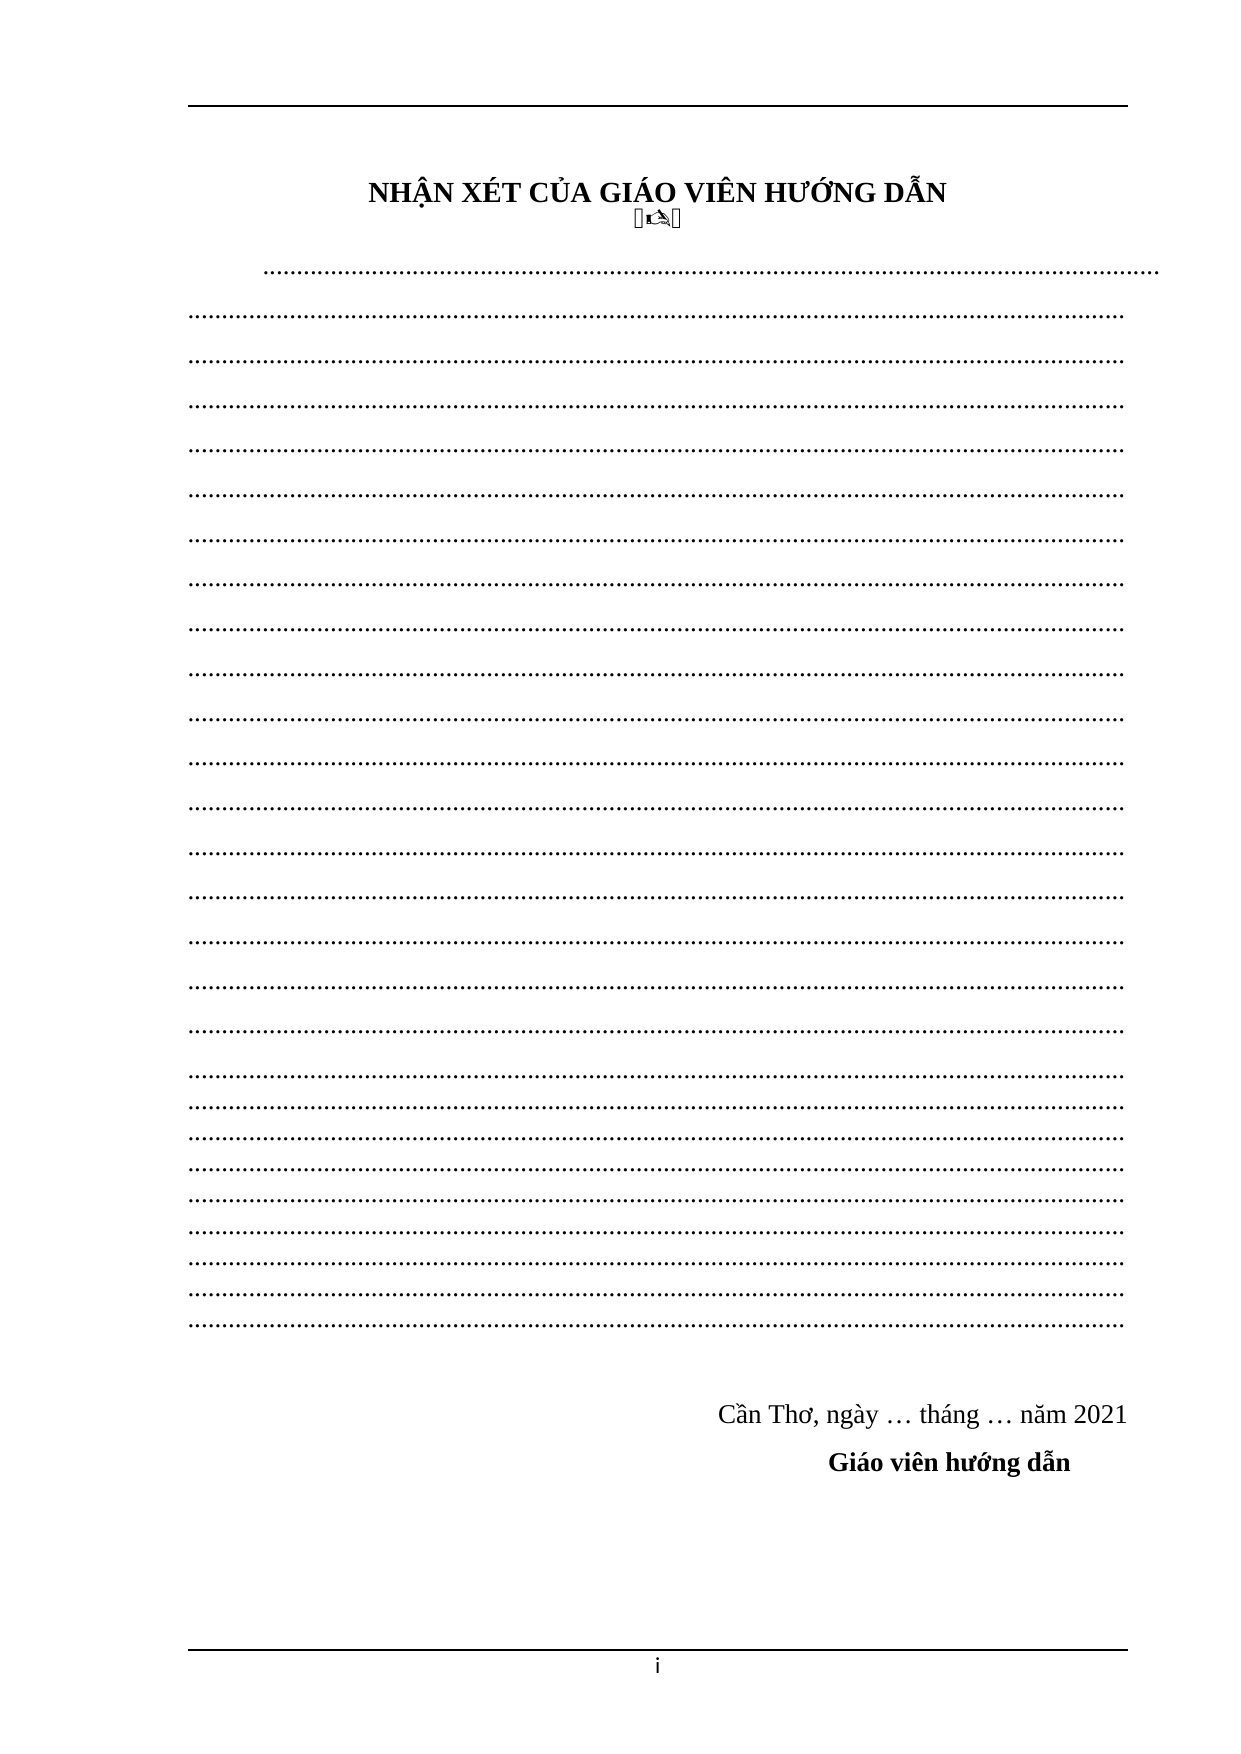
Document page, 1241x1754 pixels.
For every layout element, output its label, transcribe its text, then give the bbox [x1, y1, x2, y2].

subtitle NHẬN XÉT CỦA GIÁO VIÊN HƯỚNG DẪN [187, 175, 1128, 208]
text Cần Thơ, ngày … tháng … năm 2021 [187, 1398, 1128, 1429]
text Giáo viên hướng dẫn [187, 1446, 1128, 1477]
